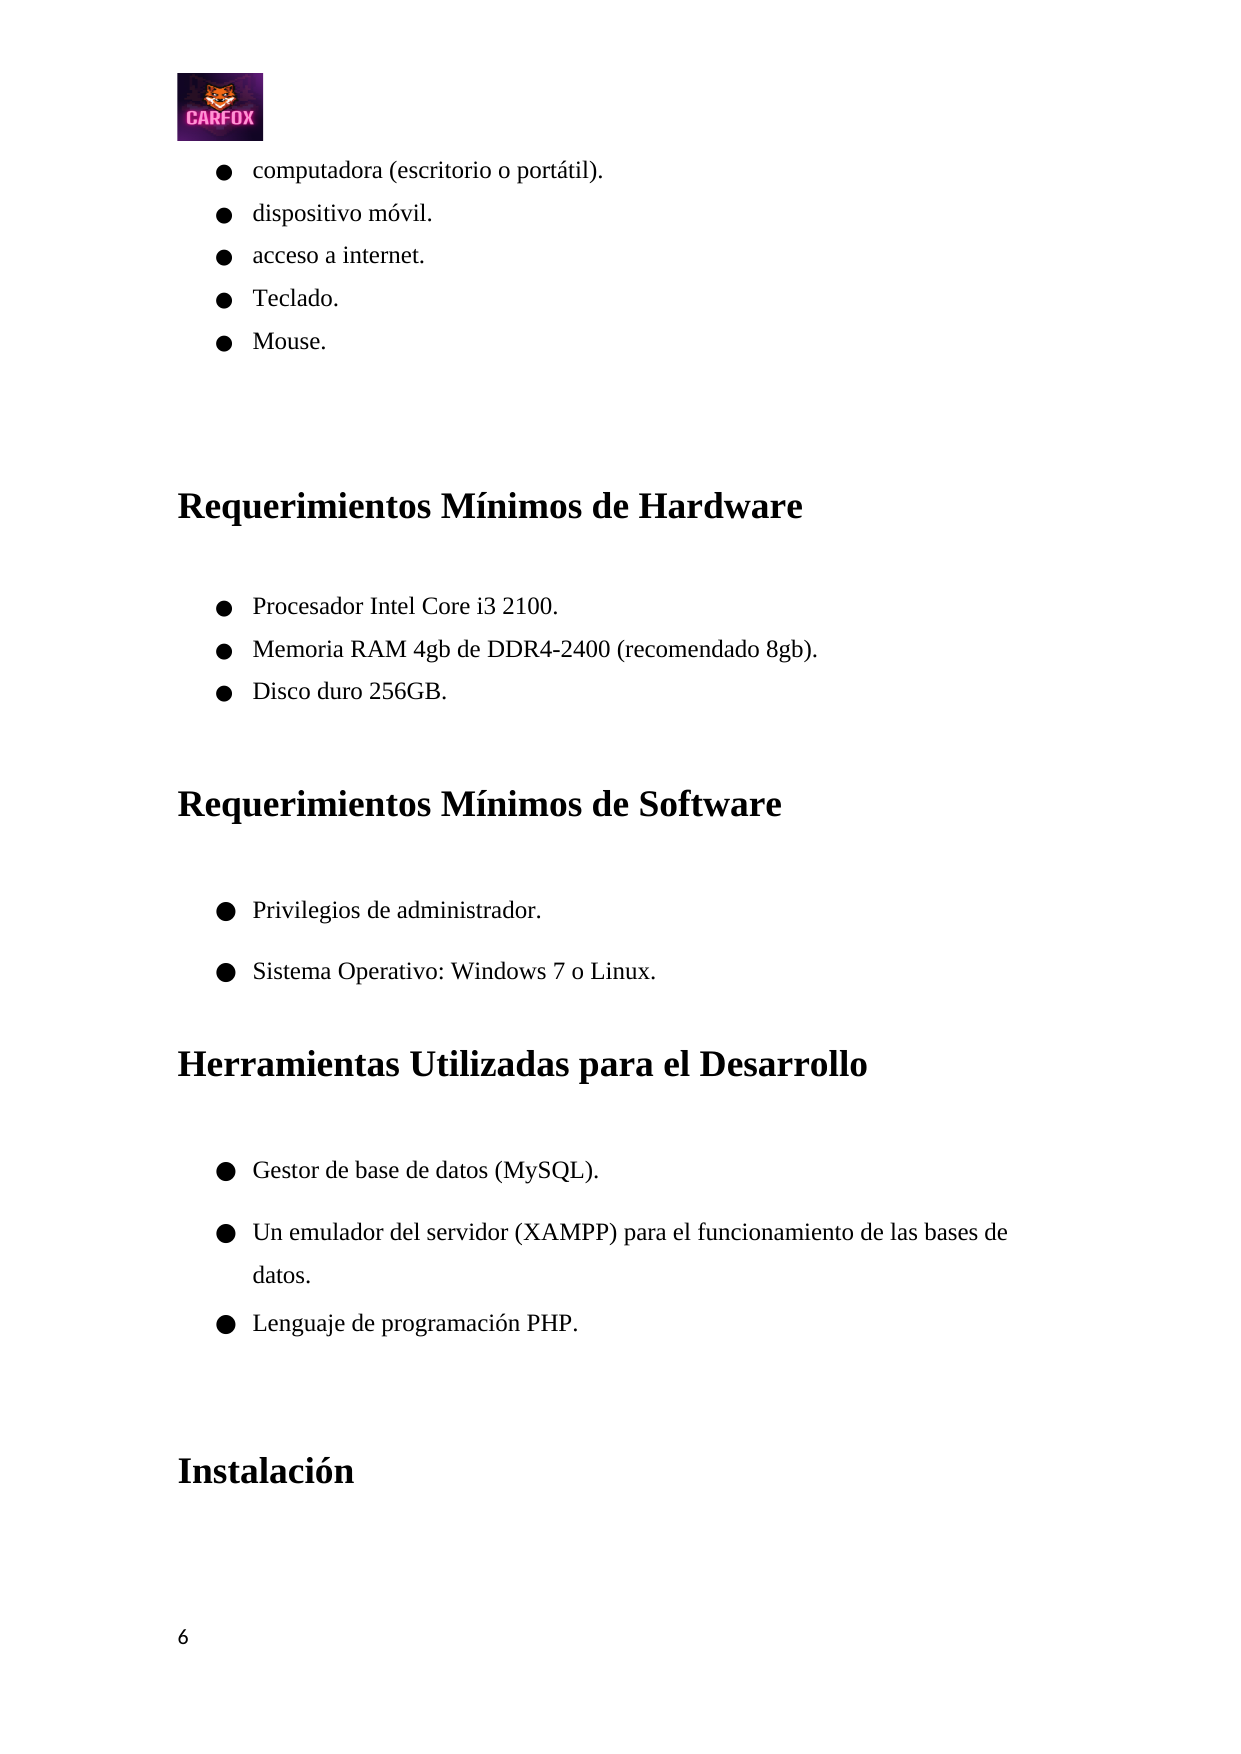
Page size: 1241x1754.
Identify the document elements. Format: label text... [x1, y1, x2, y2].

list Mouse. [215, 318, 1063, 361]
list computadora (escritorio o portátil). [215, 148, 1063, 190]
list acceso a internet. [215, 233, 1063, 276]
subtitle Requerimientos Mínimos de Software [177, 781, 1063, 824]
list Un emulador del servidor (XAMPP) para el funcionamiento de las bases de datos. [215, 1203, 1063, 1289]
picture [177, 73, 264, 141]
subtitle Herramientas Utilizadas para el Desarrollo [177, 1042, 1063, 1085]
subtitle Requerimientos Mínimos de Hardware [177, 483, 1063, 527]
subtitle Instalación [177, 1449, 1063, 1492]
list Sistema Operativo: Windows 7 o Linux. [215, 943, 1063, 994]
list Memoria RAM 4gb de DDR4-2400 (recomendado 8gb). [215, 626, 1063, 669]
list Privilegios de administrador. [215, 881, 1063, 932]
list Gestor de base de datos (MySQL). [215, 1142, 1063, 1193]
list Teclado. [215, 276, 1063, 318]
list Disco duro 256GB. [215, 669, 1063, 712]
list dispositivo móvil. [215, 190, 1063, 233]
list Procesador Intel Core i3 2100. [215, 583, 1063, 626]
list Lenguaje de programación PHP. [215, 1295, 1063, 1346]
